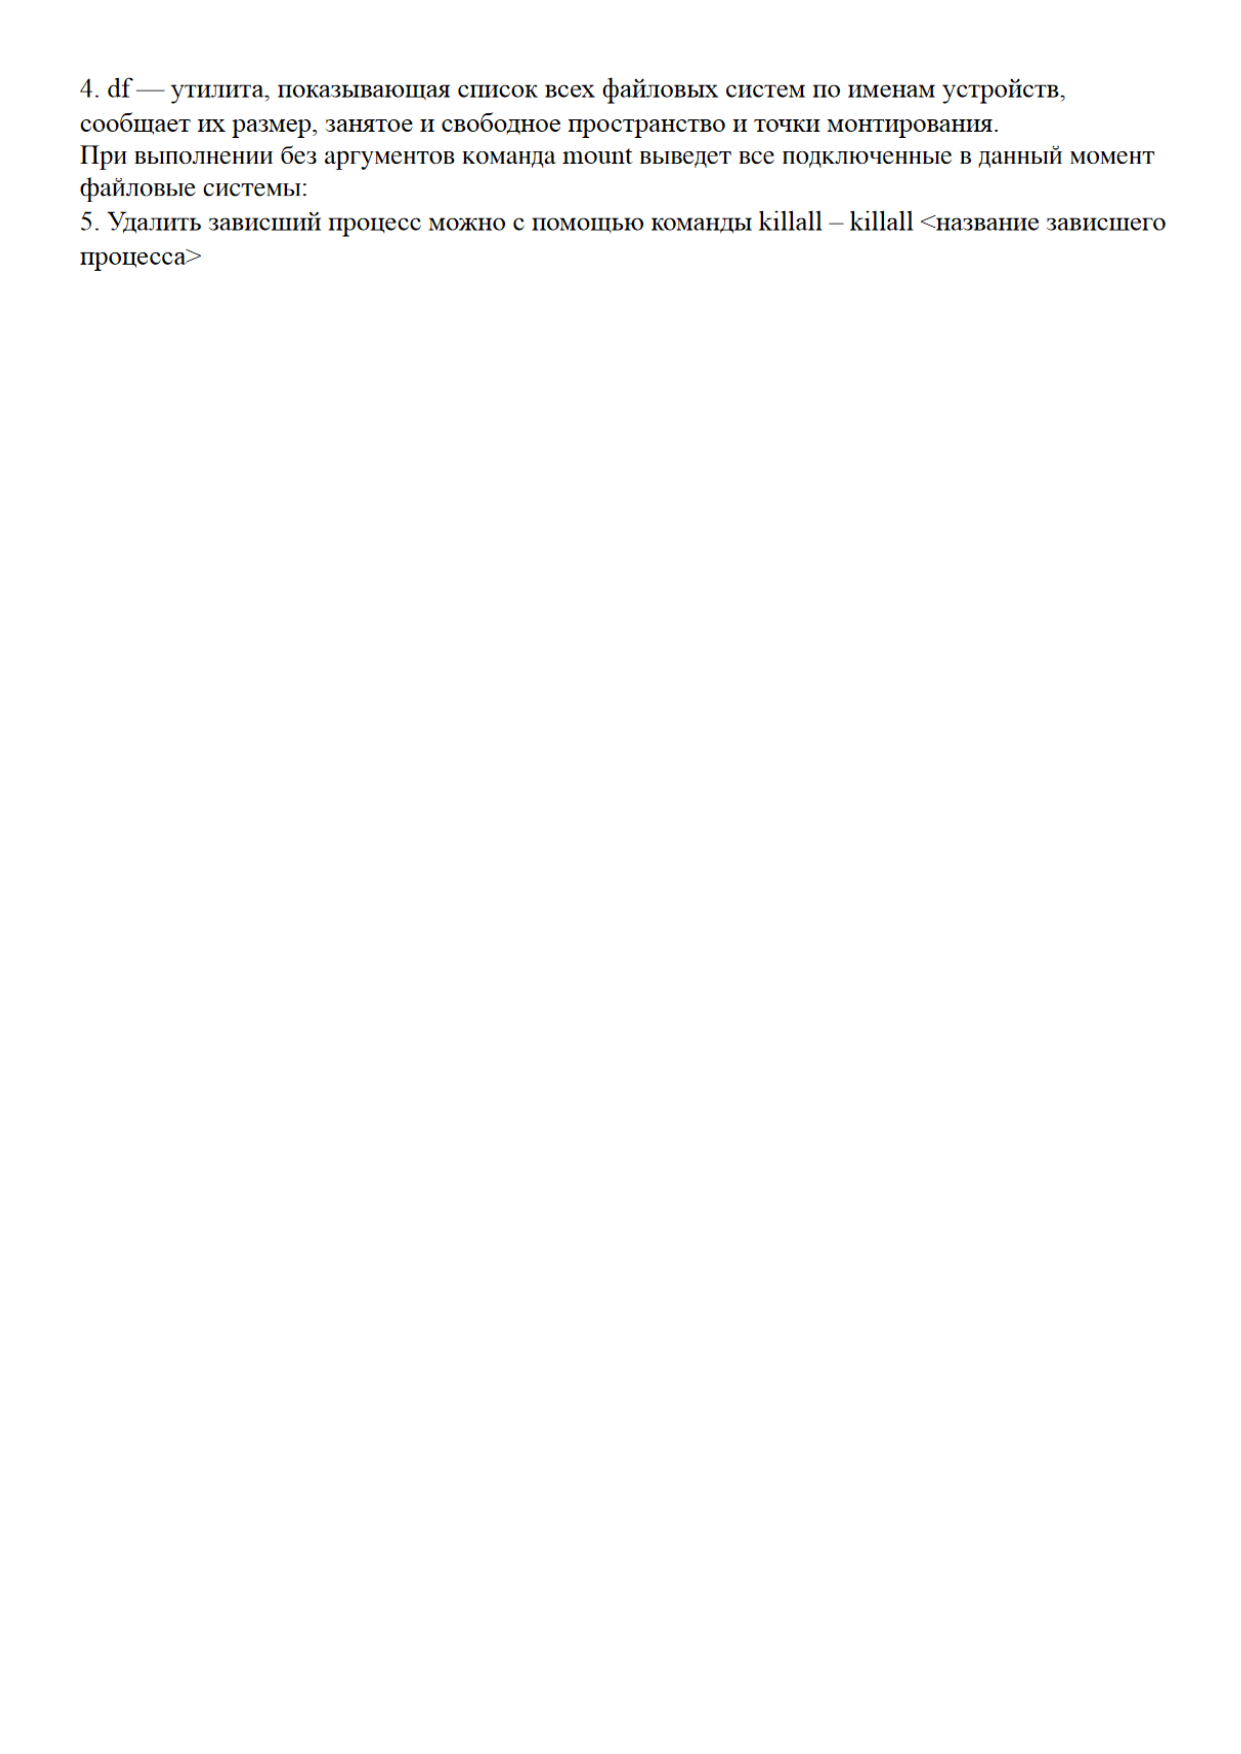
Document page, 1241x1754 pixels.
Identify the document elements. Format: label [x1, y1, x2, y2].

picture [75, 75, 1183, 271]
